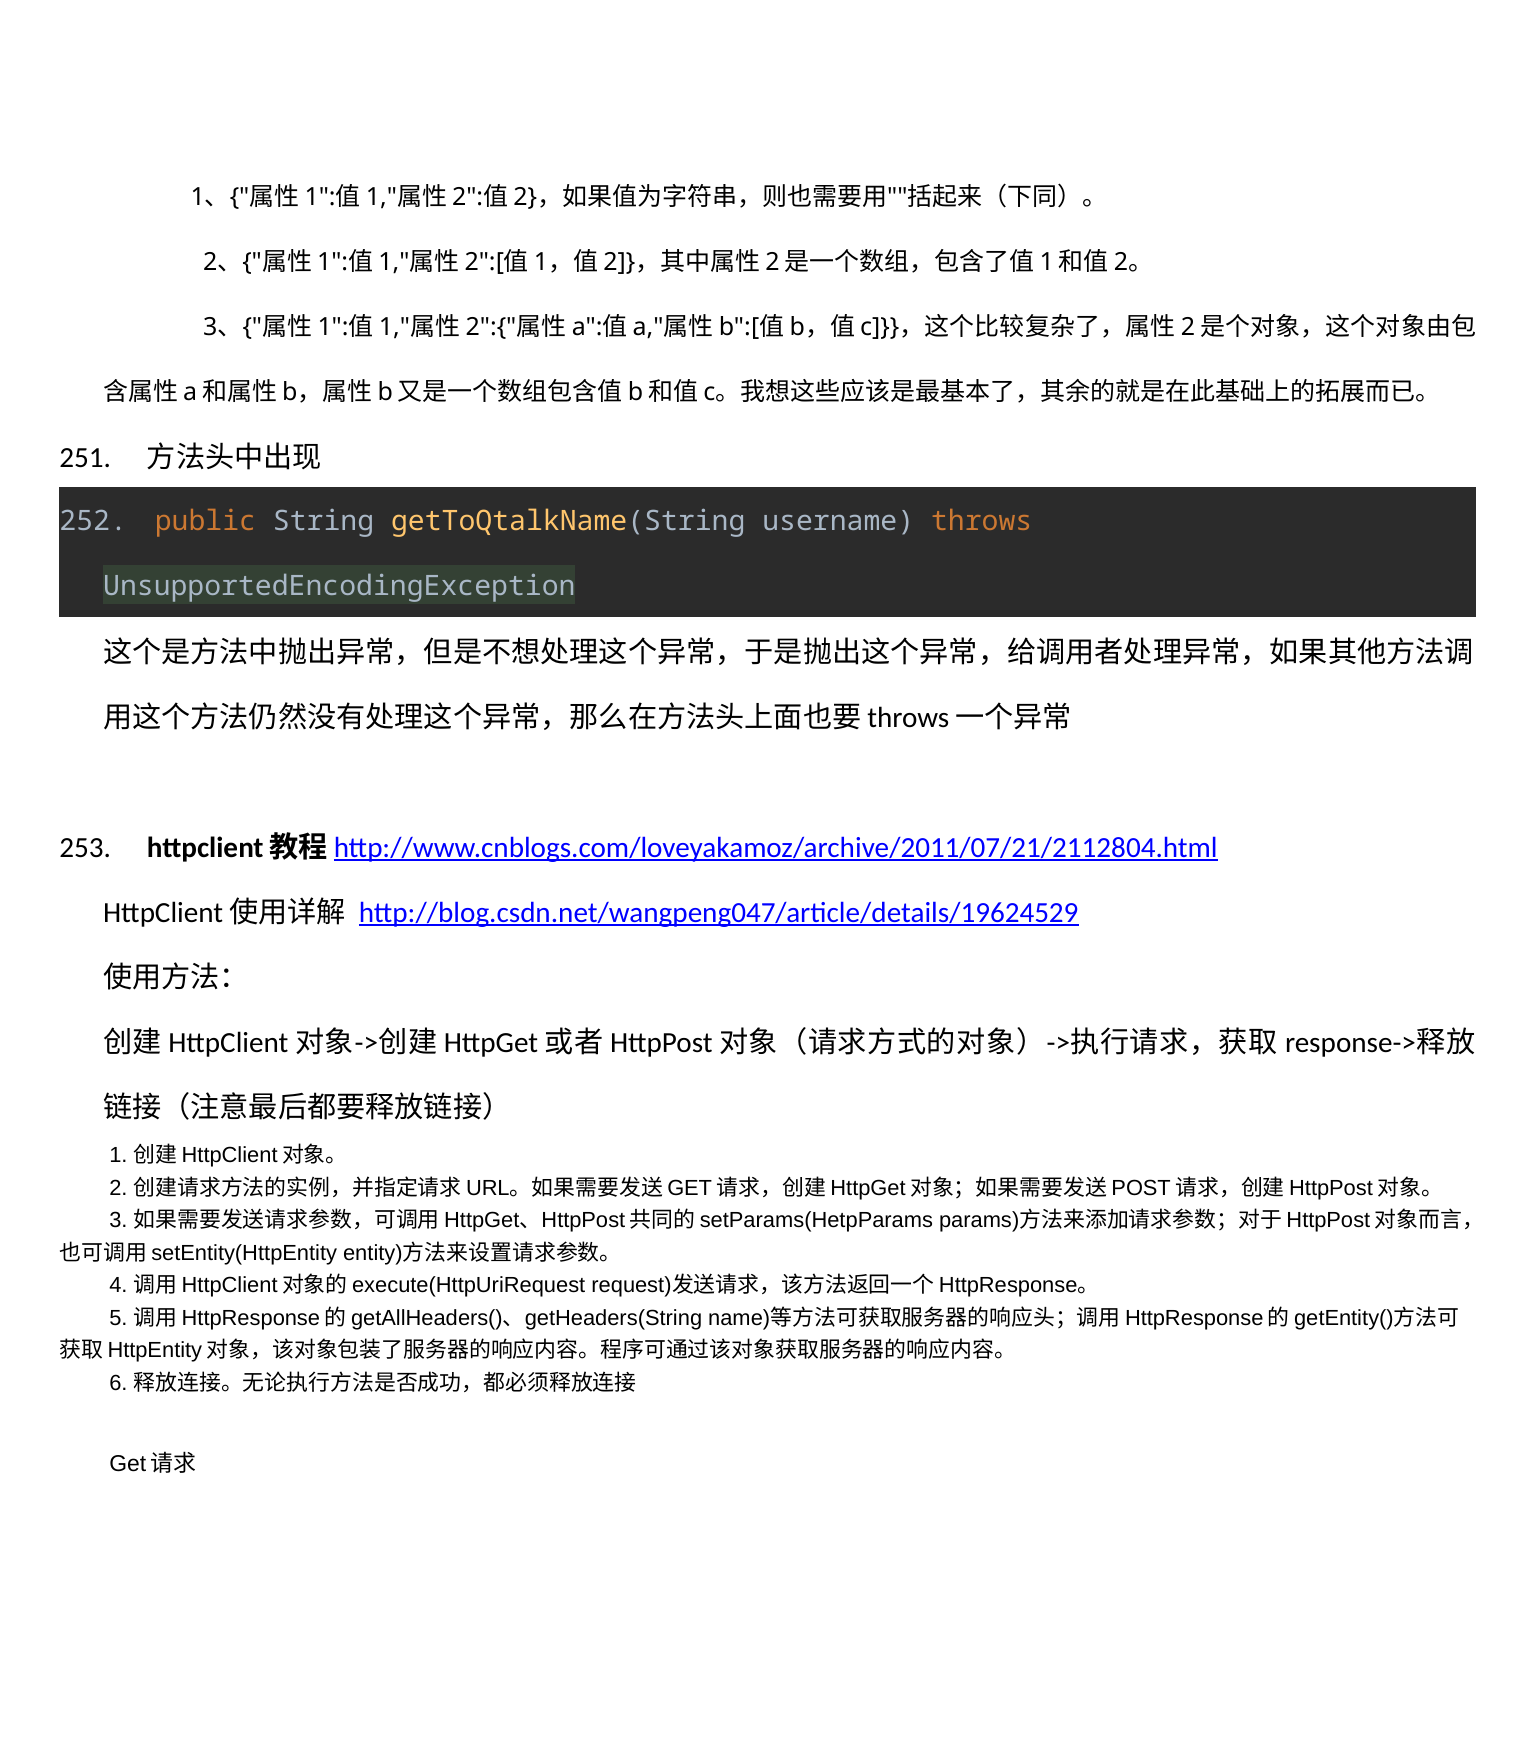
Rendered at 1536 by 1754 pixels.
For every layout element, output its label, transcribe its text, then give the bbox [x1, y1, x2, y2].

list 方法头中出现 [59, 422, 1476, 487]
text 5. 调用HttpResponse的getAllHeaders()、getHeaders(String name)等方法可获取服务器的响应头；调用HttpResponse的getEntity()方法可获取HttpEntity对象，该对象包装了服务器的响应内容。程序可通过该对象获取服务器的响应内容。 [59, 1299, 1476, 1364]
text 2. 创建请求方法的实例，并指定请求URL。如果需要发送GET请求，创建HttpGet对象；如果需要发送POST请求，创建HttpPost对象。 [59, 1169, 1476, 1202]
list 使用方法： [103, 942, 1476, 1007]
text 3. 如果需要发送请求参数，可调用HttpGet、HttpPost共同的setParams(HetpParams params)方法来添加请求参数；对于HttpPost对象而言，也可调用setEntity(HttpEntity entity)方法来设置请求参数。 [59, 1202, 1476, 1267]
text 4. 调用HttpClient对象的execute(HttpUriRequest request)发送请求，该方法返回一个HttpResponse。 [59, 1267, 1476, 1299]
list HttpClient使用详解 http://blog.csdn.net/wangpeng047/article/details/19624529 [103, 877, 1476, 942]
list 创建HttpClient对象->创建HttpGet或者HttpPost对象（请求方式的对象）->执行请求，获取response->释放链接（注意最后都要释放链接） [103, 1007, 1476, 1137]
list 3、{"属性1":值1,"属性2":{"属性a":值a,"属性b":[值b，值c]}}，这个比较复杂了，属性2是个对象，这个对象由包含属性a和属性b，属性b又是一个数组包含值b和值c。我想这些应该是最基本了，其余的就是在此基础上的拓展而已。 [103, 292, 1476, 422]
list 这个是方法中抛出异常，但是不想处理这个异常，于是抛出这个异常，给调用者处理异常，如果其他方法调用这个方法仍然没有处理这个异常，那么在方法头上面也要throws一个异常 [103, 617, 1476, 747]
list 2、{"属性1":值1,"属性2":[值1，值2]}，其中属性2是一个数组，包含了值1和值2。 [103, 227, 1476, 292]
text 6. 释放连接。无论执行方法是否成功，都必须释放连接 [59, 1364, 1476, 1397]
text Get请求 [59, 1429, 1476, 1494]
list httpclient教程http://www.cnblogs.com/loveyakamoz/archive/2011/07/21/2112804.html [59, 812, 1476, 877]
text 1. 创建HttpClient对象。 [59, 1137, 1476, 1169]
list public String getToQtalkName(String username) throws UnsupportedEncodingException [59, 487, 1476, 617]
list 1、{"属性1":值1,"属性2":值2}，如果值为字符串，则也需要用""括起来（下同）。 [103, 162, 1476, 227]
